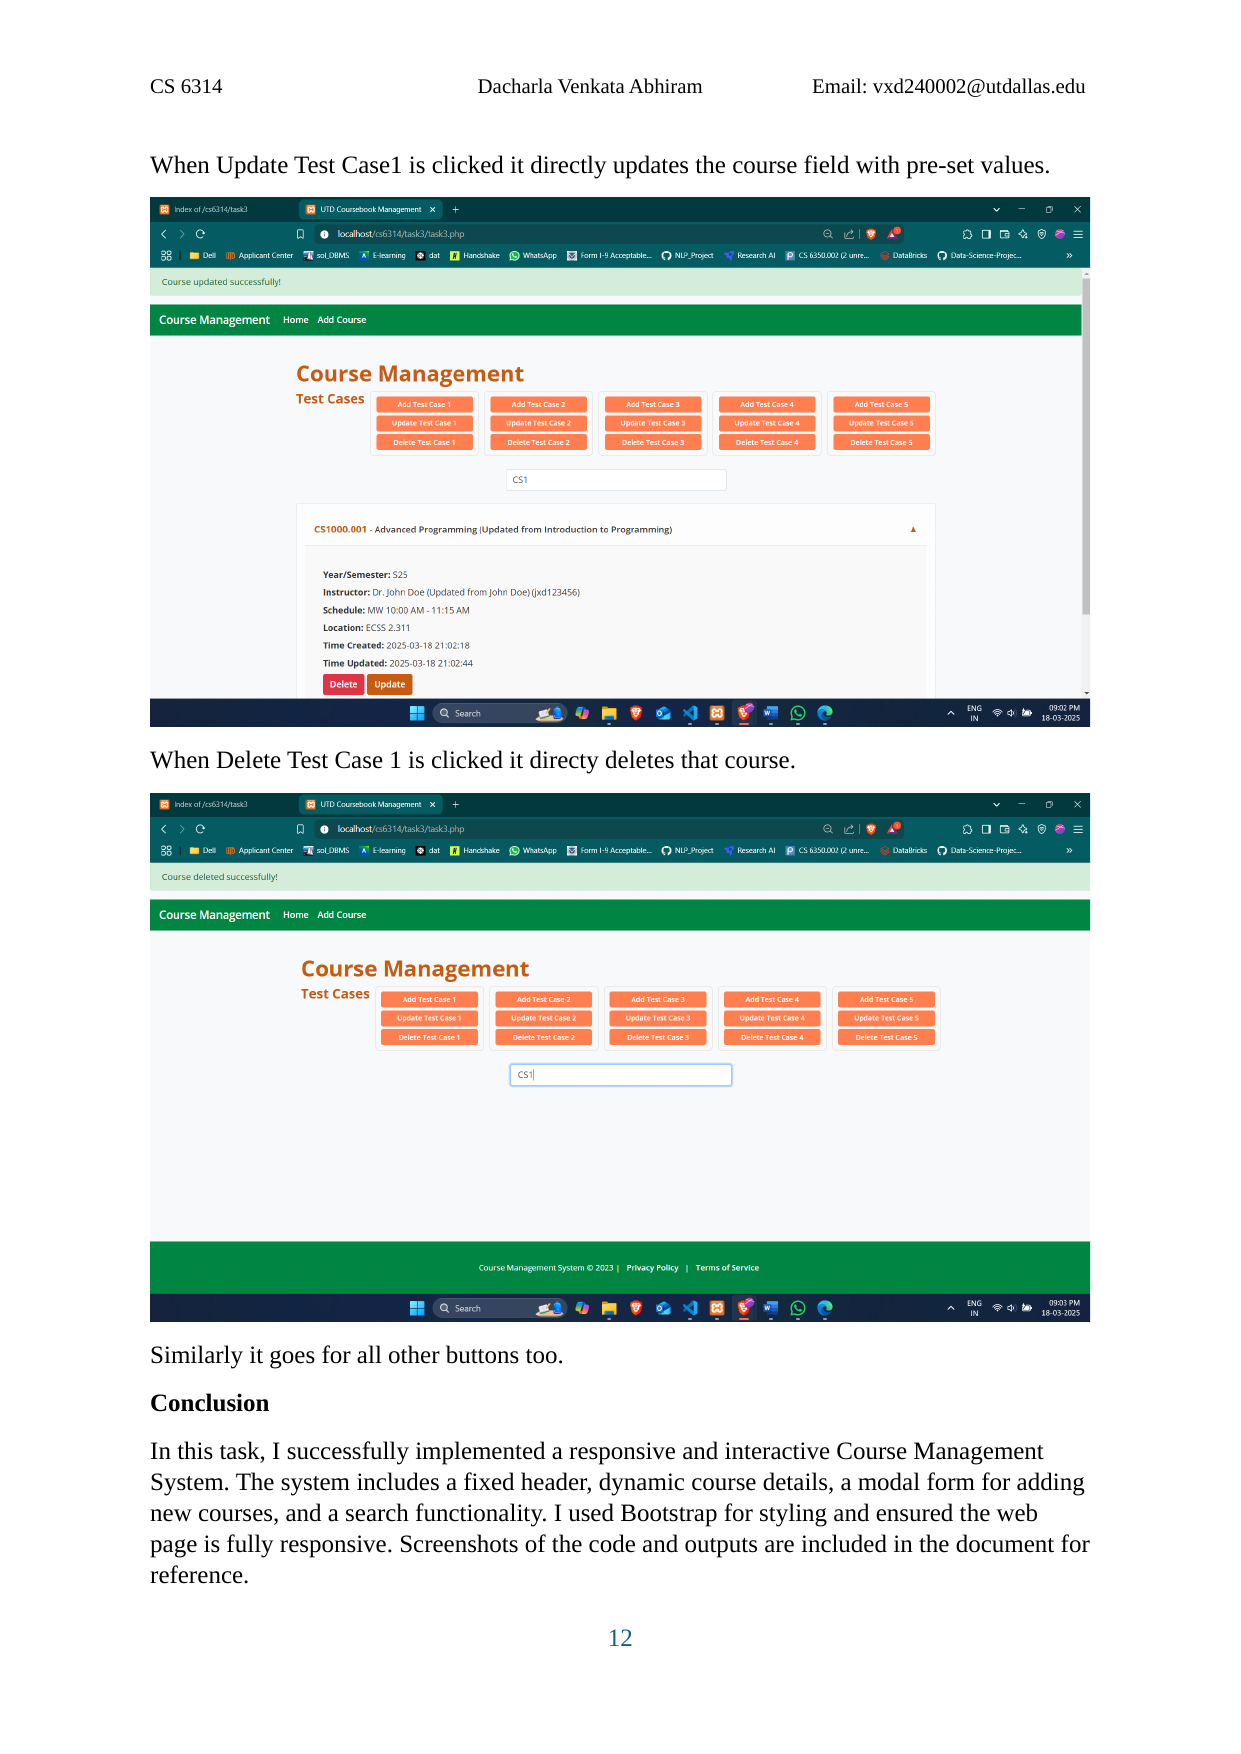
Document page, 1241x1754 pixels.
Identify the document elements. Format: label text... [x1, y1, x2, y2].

picture [150, 793, 1091, 1322]
text When Delete Test Case 1 is clicked it directy deletes that course. [150, 745, 1090, 774]
picture [150, 197, 1091, 727]
text Conclusion [150, 1388, 1090, 1417]
text When Update Test Case1 is clicked it directly updates the course field with pre-set values. [150, 150, 1090, 179]
text Similarly it goes for all other buttons too. [150, 1341, 1090, 1369]
text In this task, I successfully implemented a responsive and interactive Course Management System. The system includes a fixed header, dynamic course details, a modal form for adding new courses, and a search functionality. I used Bootstrap for styling and ensured the web page is fully responsive. Screenshots of the code and outputs are included in the document for reference. [150, 1436, 1090, 1589]
